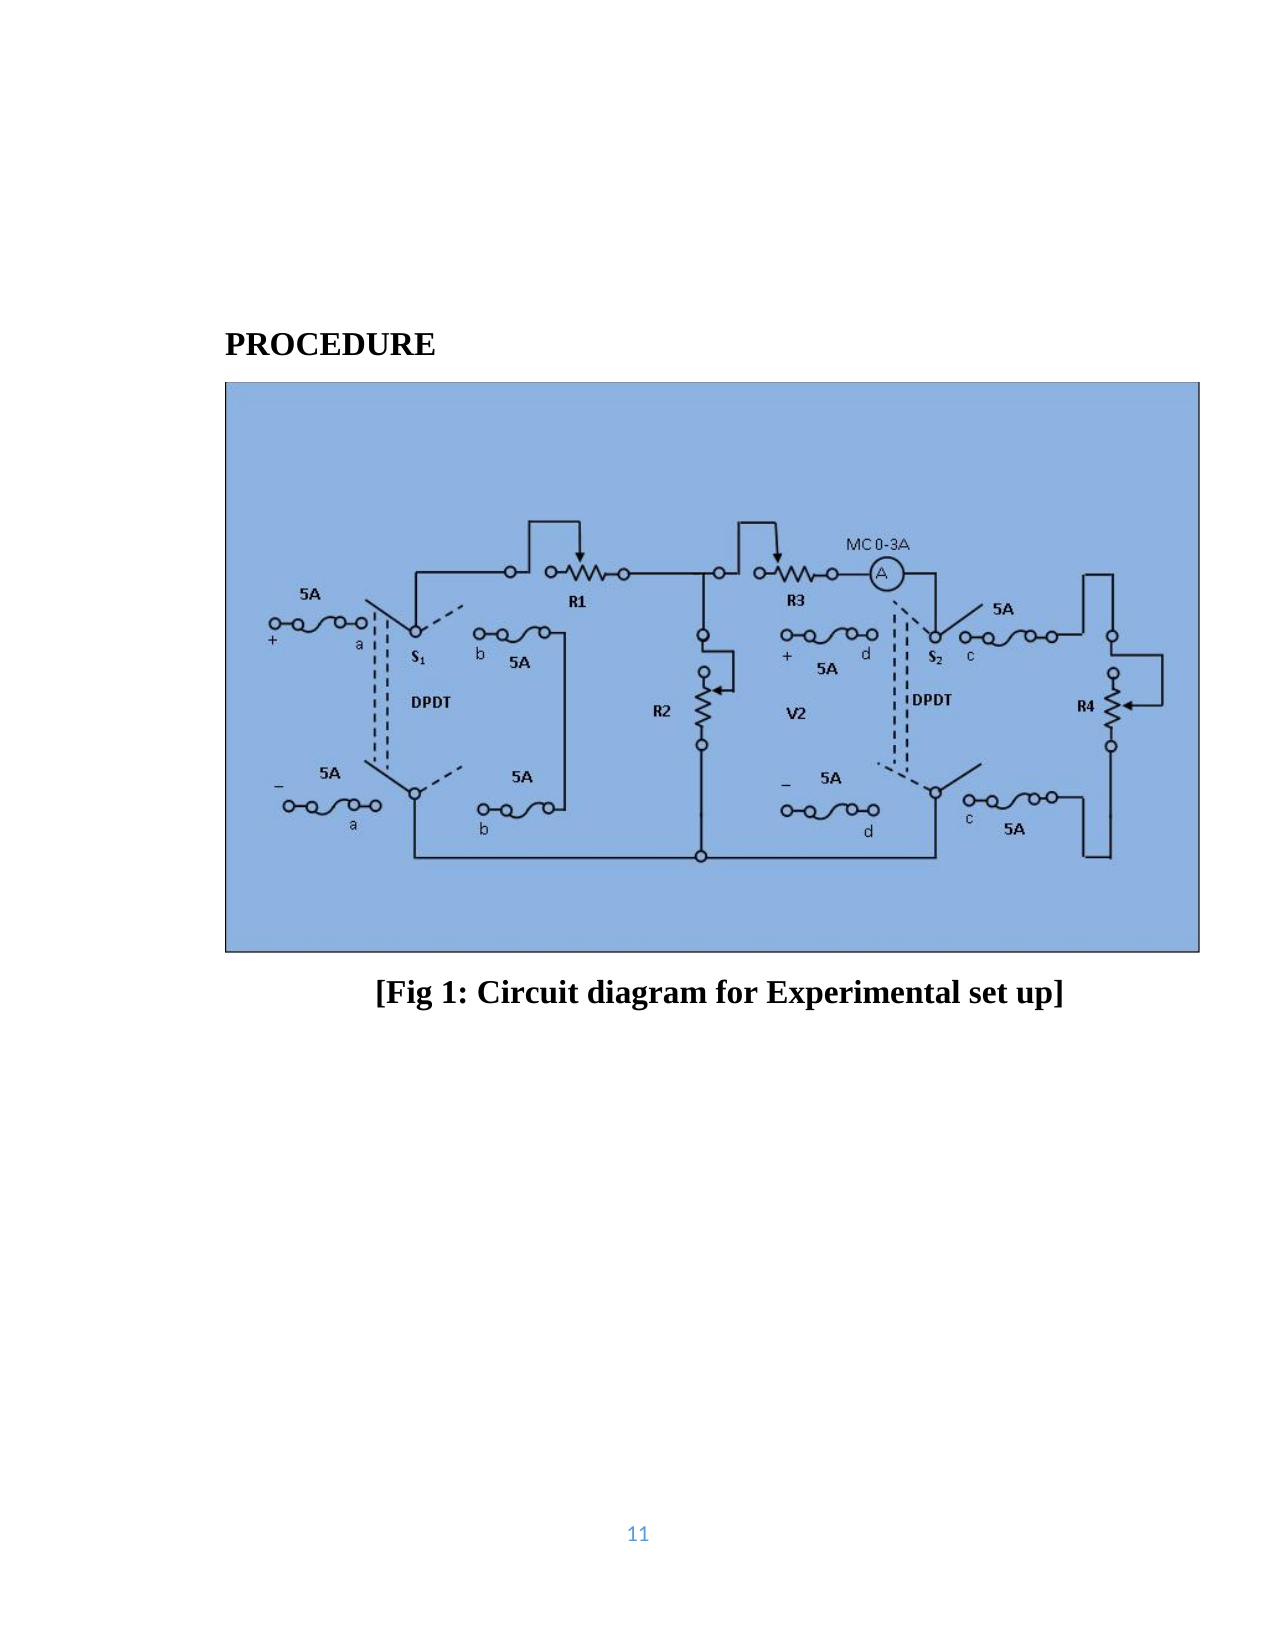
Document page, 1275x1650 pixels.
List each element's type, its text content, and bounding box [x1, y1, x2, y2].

text [Fig 1: Circuit diagram for Experimental set up] [300, 972, 1125, 1010]
text PROCEDURE [150, 324, 1125, 362]
picture [225, 382, 1200, 954]
